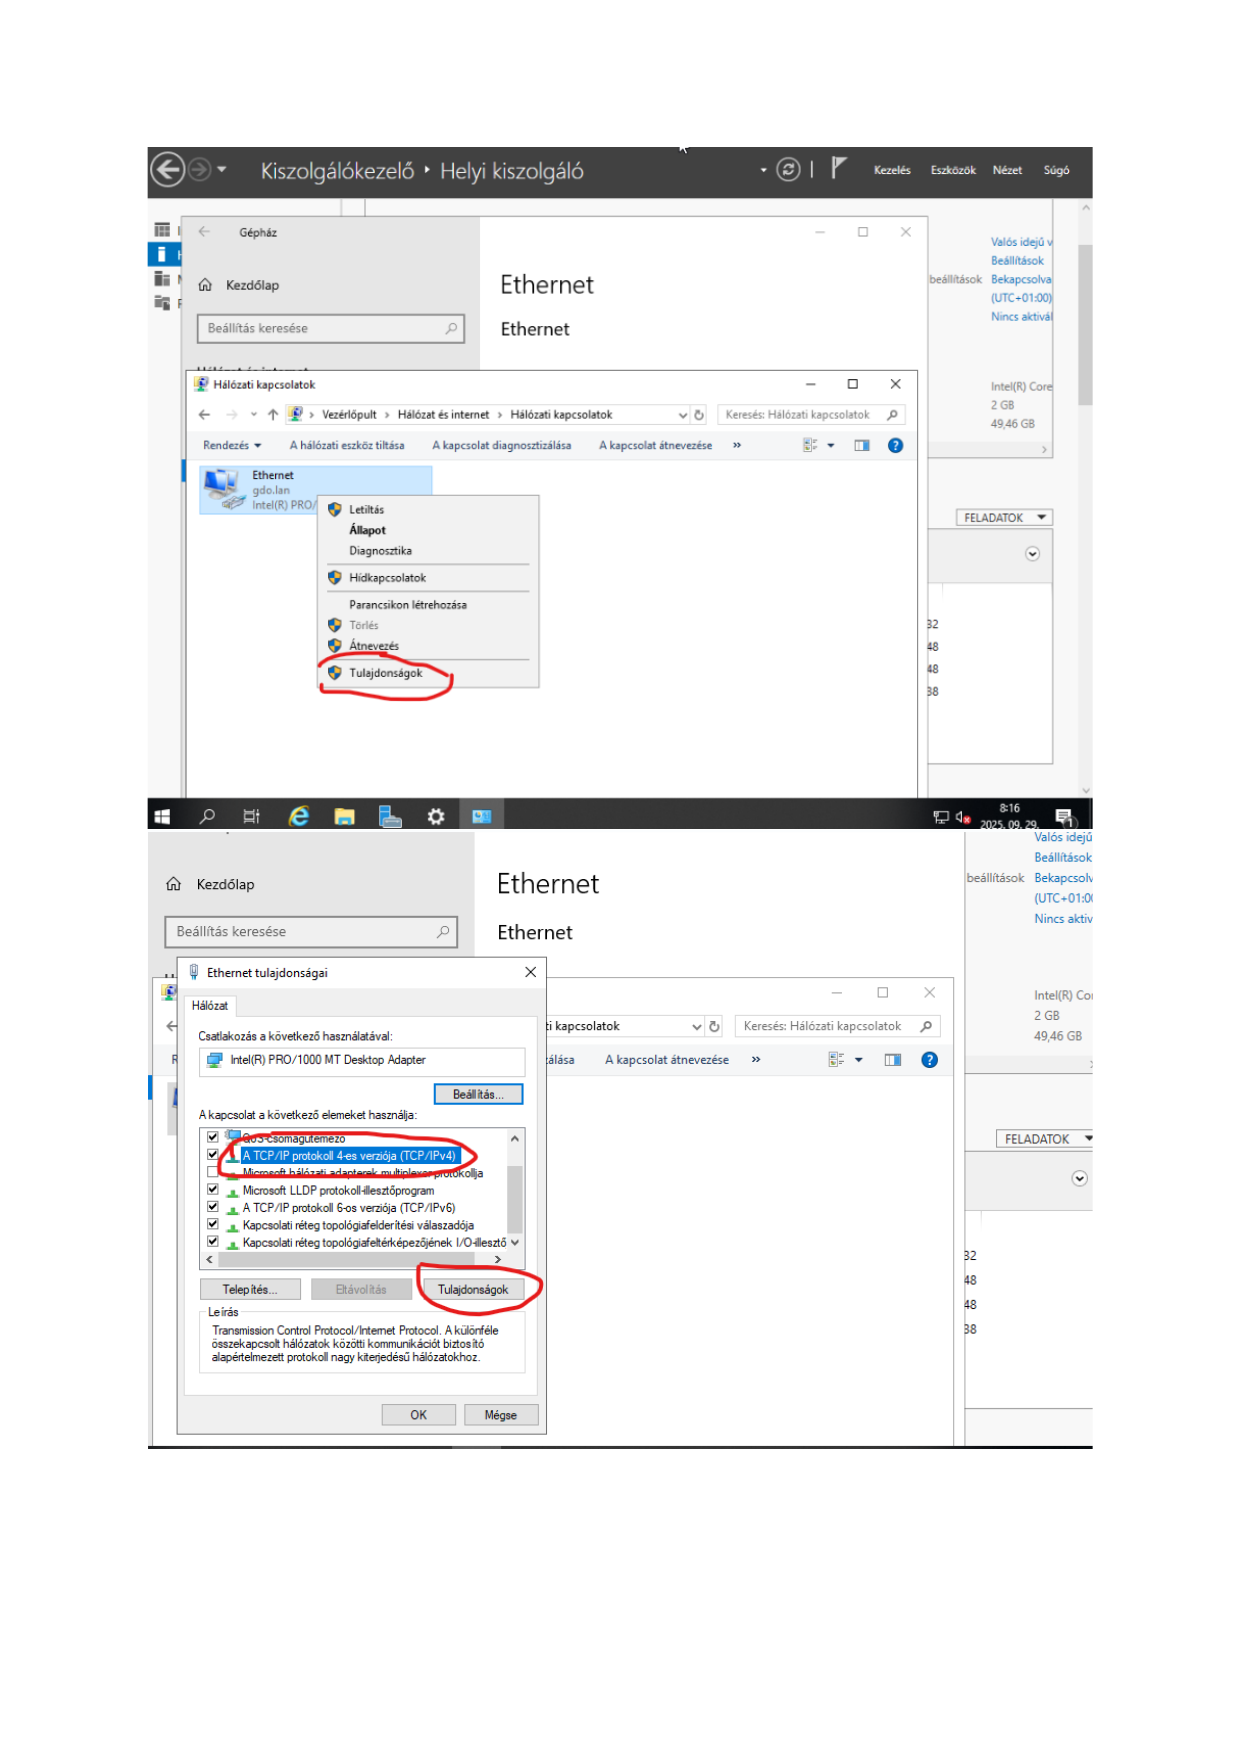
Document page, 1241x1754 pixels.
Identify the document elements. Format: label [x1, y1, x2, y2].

picture [147, 830, 1093, 1449]
picture [147, 147, 1093, 829]
